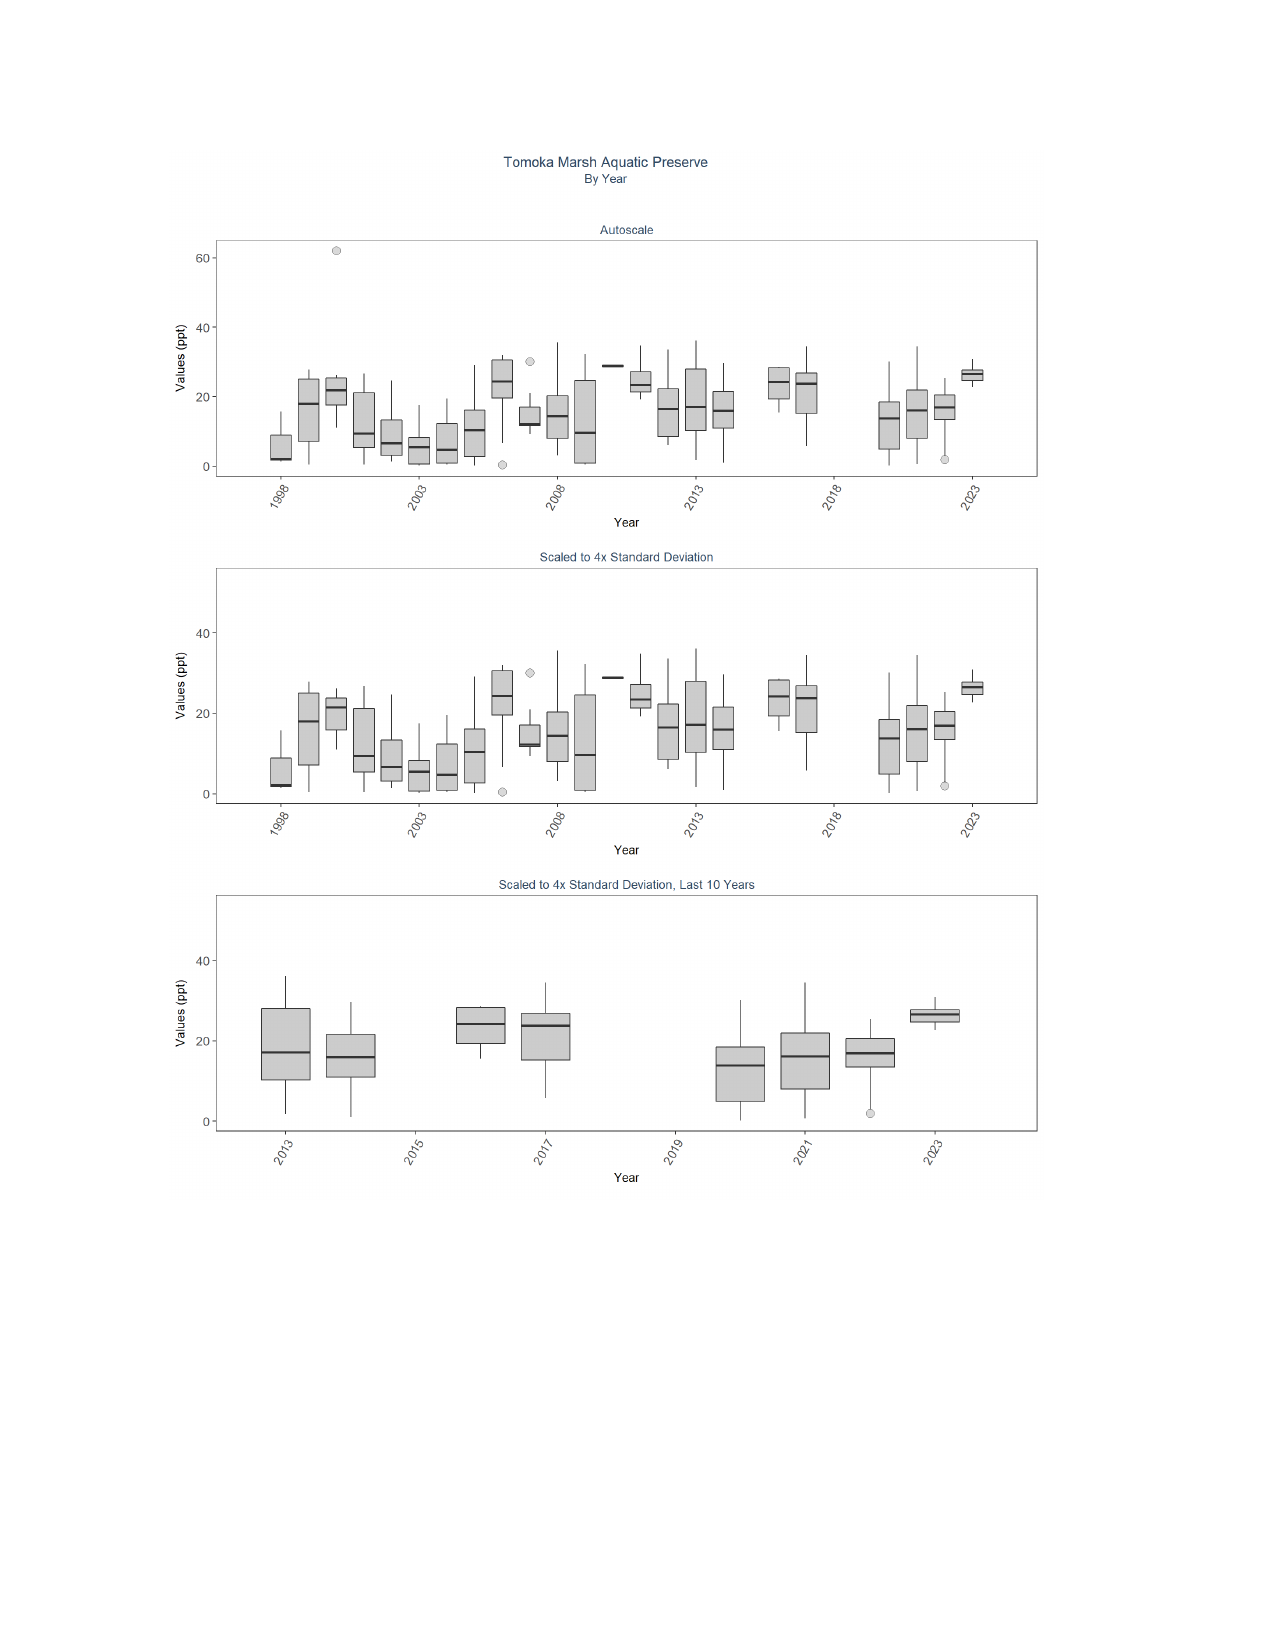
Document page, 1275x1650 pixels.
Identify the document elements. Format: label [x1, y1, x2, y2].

picture [168, 150, 1044, 1200]
